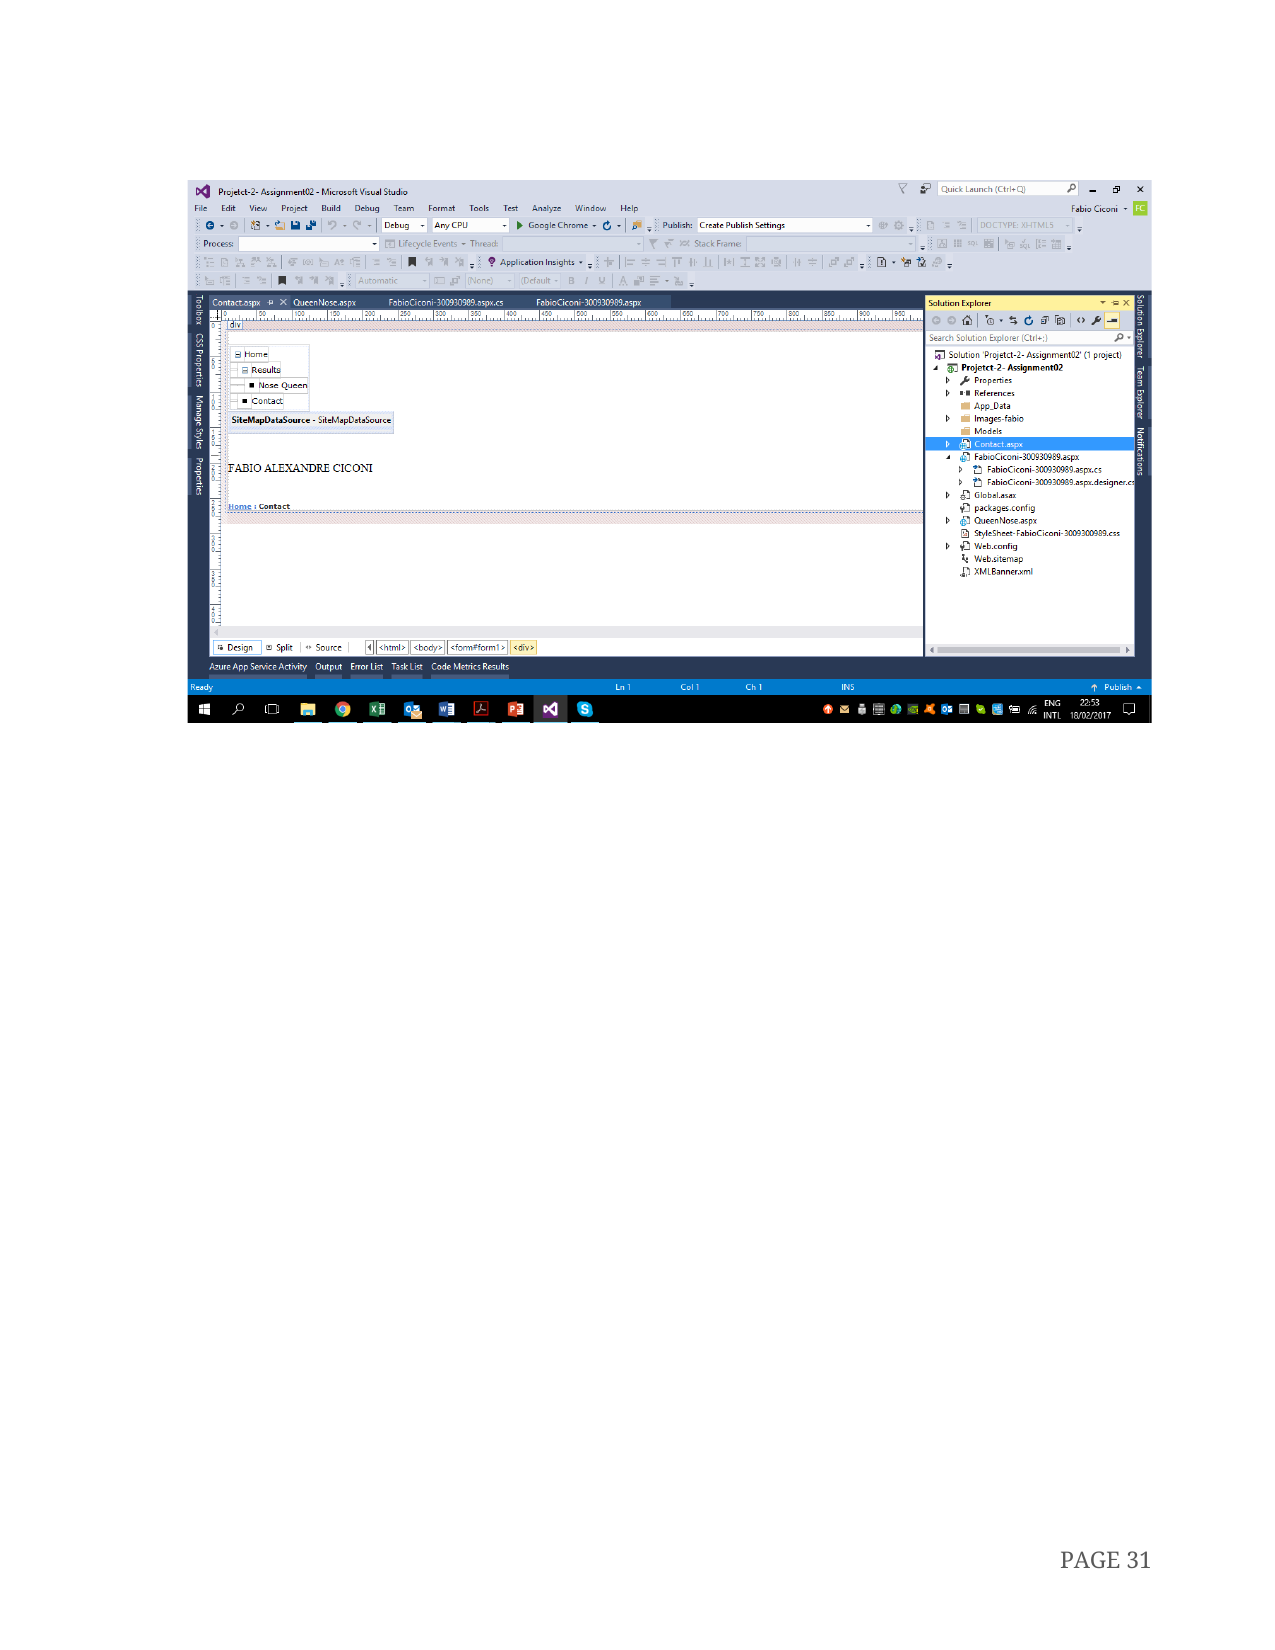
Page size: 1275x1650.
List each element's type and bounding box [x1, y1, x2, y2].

picture [187, 180, 1152, 723]
